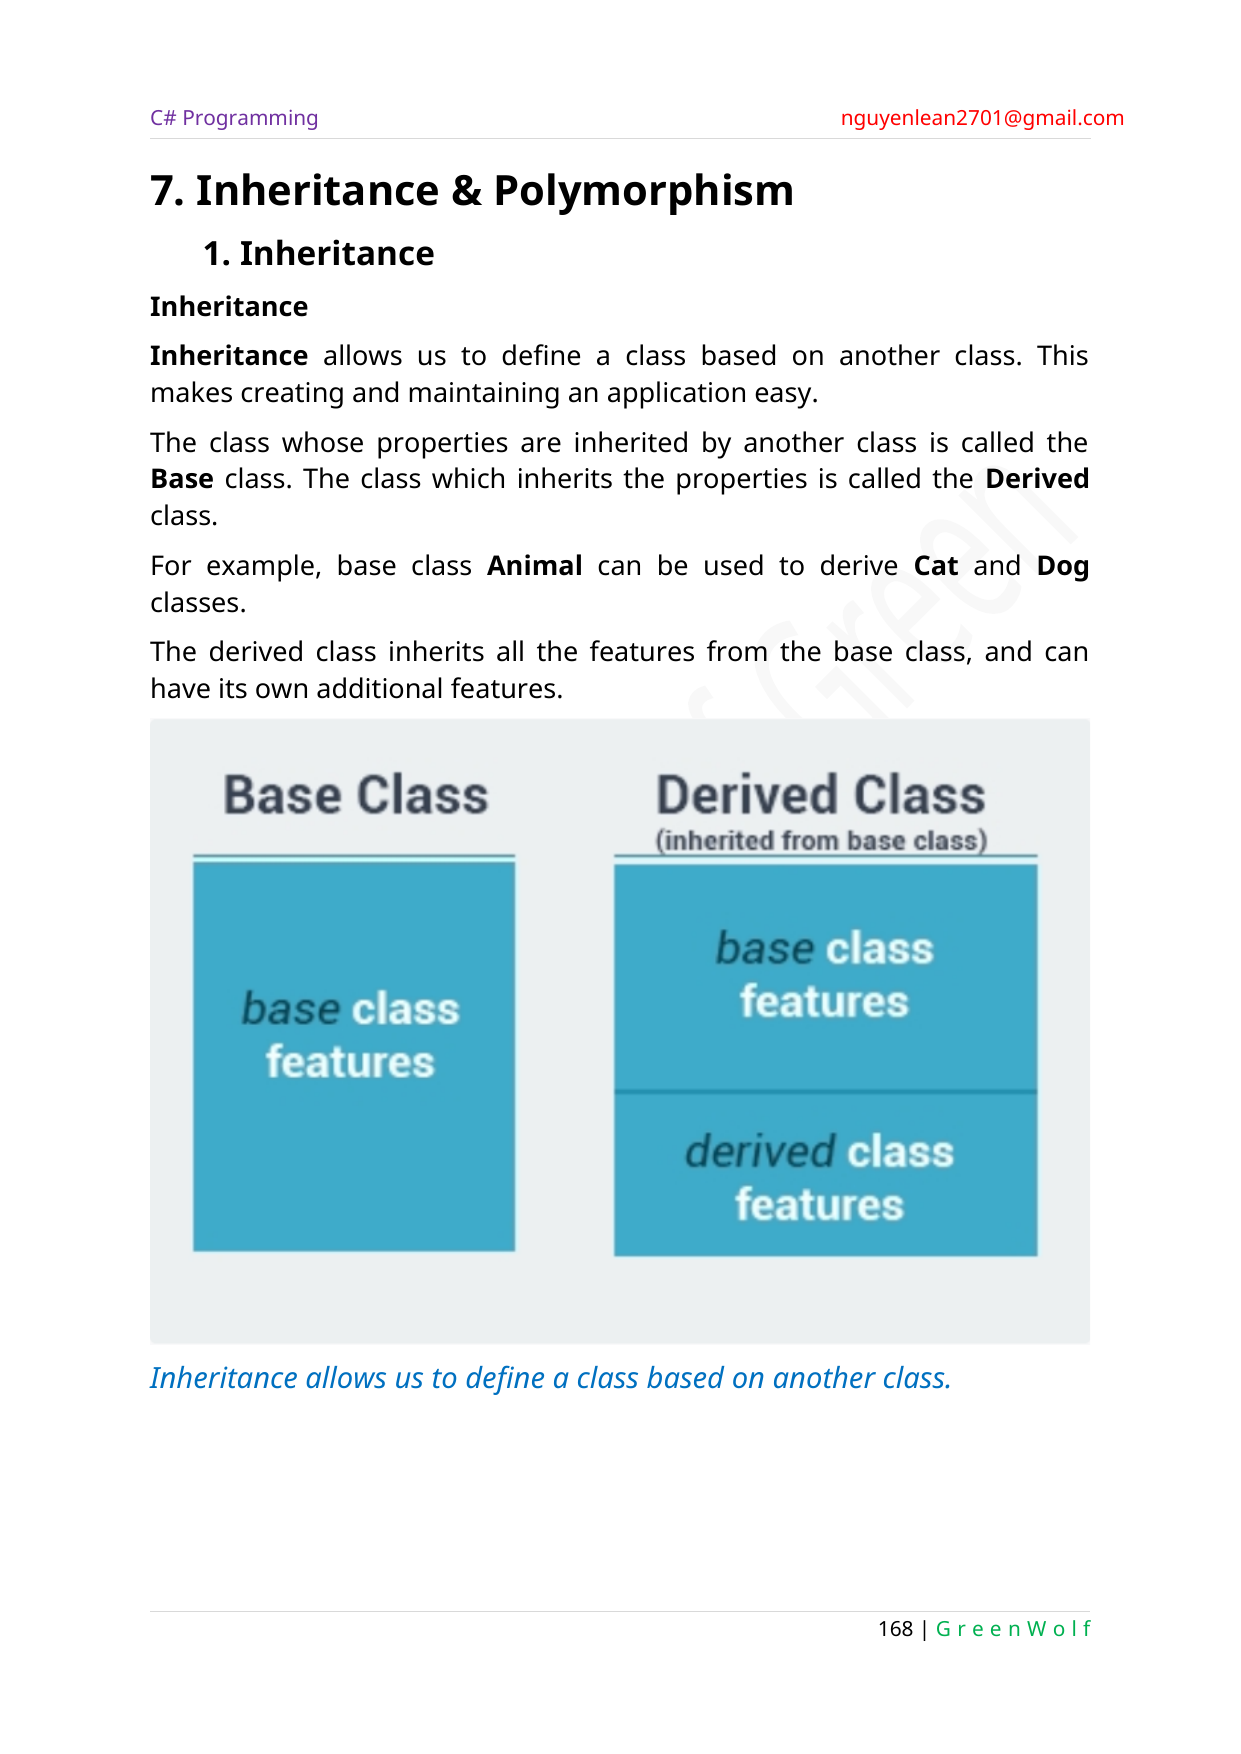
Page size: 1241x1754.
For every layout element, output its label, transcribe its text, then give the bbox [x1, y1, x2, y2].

subtitle Inheritance [202, 229, 1090, 275]
text Inheritance allows us to define a class based on another class. [150, 1357, 1090, 1397]
text For example, base class Animal can be used to derive Cat and Dog classes. [150, 546, 1090, 620]
text Inheritance allows us to define a class based on another class. This makes creating and maintaining an application easy. [150, 337, 1090, 411]
subtitle Inheritance & Polymorphism [150, 160, 1090, 217]
picture [150, 718, 1091, 1345]
text Inheritance [150, 287, 1090, 324]
text The class whose properties are inherited by another class is called the Base class. The class which inherits the properties is called the Derived class. [150, 423, 1090, 534]
text The derived class inherits all the features from the base class, and can have its own additional features. [150, 632, 1090, 706]
